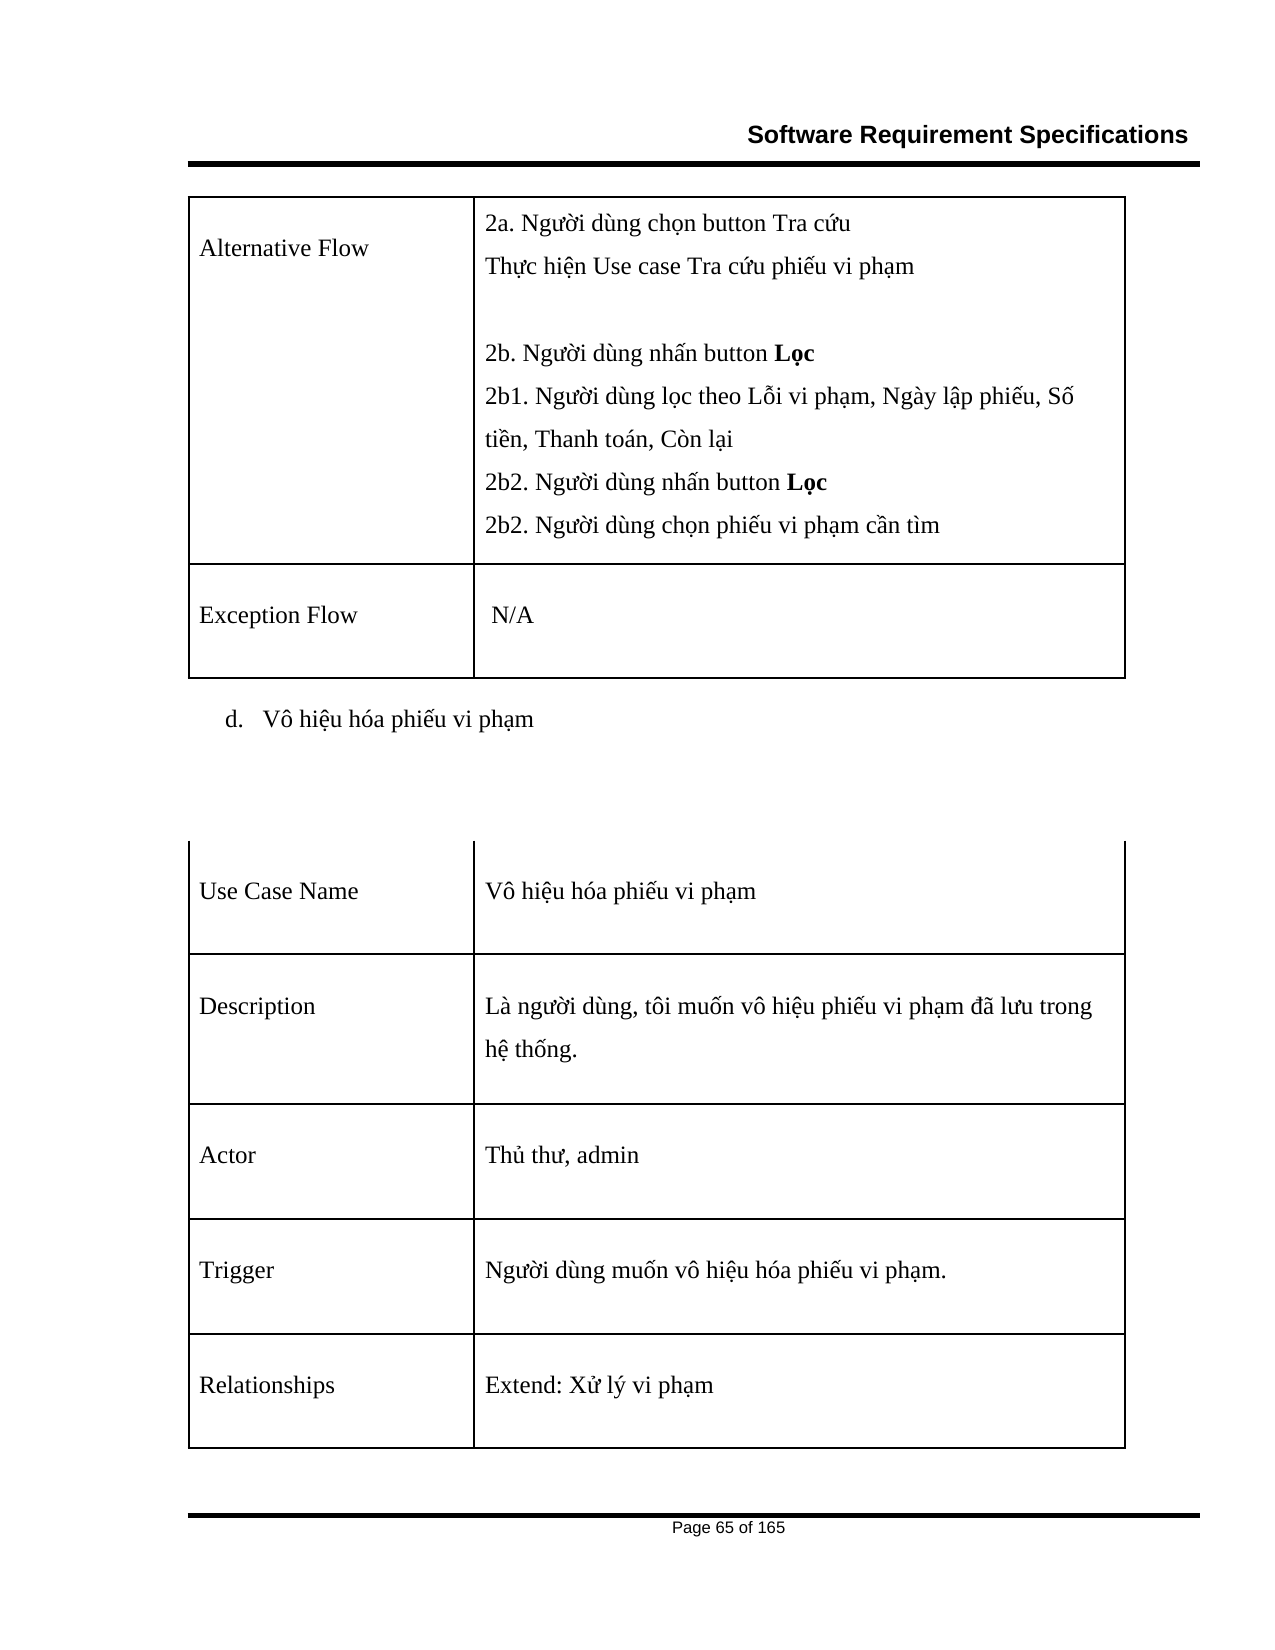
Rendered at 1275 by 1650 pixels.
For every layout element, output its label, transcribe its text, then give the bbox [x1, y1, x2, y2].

table_cell Description [190, 955, 473, 1103]
table_header Vô hiệu hóa phiếu vi phạm [475, 841, 1124, 953]
table_cell N/A [475, 565, 1124, 677]
table_cell Relationships [190, 1335, 473, 1447]
table_cell Là người dùng, tôi muốn vô hiệu phiếu vi phạm đã lưu trong hệ thống. [475, 955, 1124, 1103]
table_cell Extend: Xử lý vi phạm [475, 1335, 1124, 1447]
table_cell Trigger [190, 1220, 473, 1332]
table_cell Alternative Flow [190, 198, 473, 562]
table_cell Exception Flow [190, 565, 473, 677]
table_cell Thủ thư, admin [475, 1105, 1124, 1218]
table_cell Người dùng muốn vô hiệu hóa phiếu vi phạm. [475, 1220, 1124, 1332]
list Vô hiệu hóa phiếu vi phạm [225, 704, 1132, 733]
table_header Use Case Name [190, 841, 473, 953]
table_cell 2a. Người dùng chọn button Tra cứu Thực hiện Use case Tra cứu phiếu vi phạm 2b. Người dùng nhấn button Lọc 2b1. Người dùng lọc theo Lỗi vi phạm, Ngày lập phiếu, Số tiền, Thanh toán, Còn lại 2b2. Người dùng nhấn button Lọc 2b2. Người dùng chọn phiếu vi phạm cần tìm [475, 198, 1124, 562]
table_cell Actor [190, 1105, 473, 1218]
